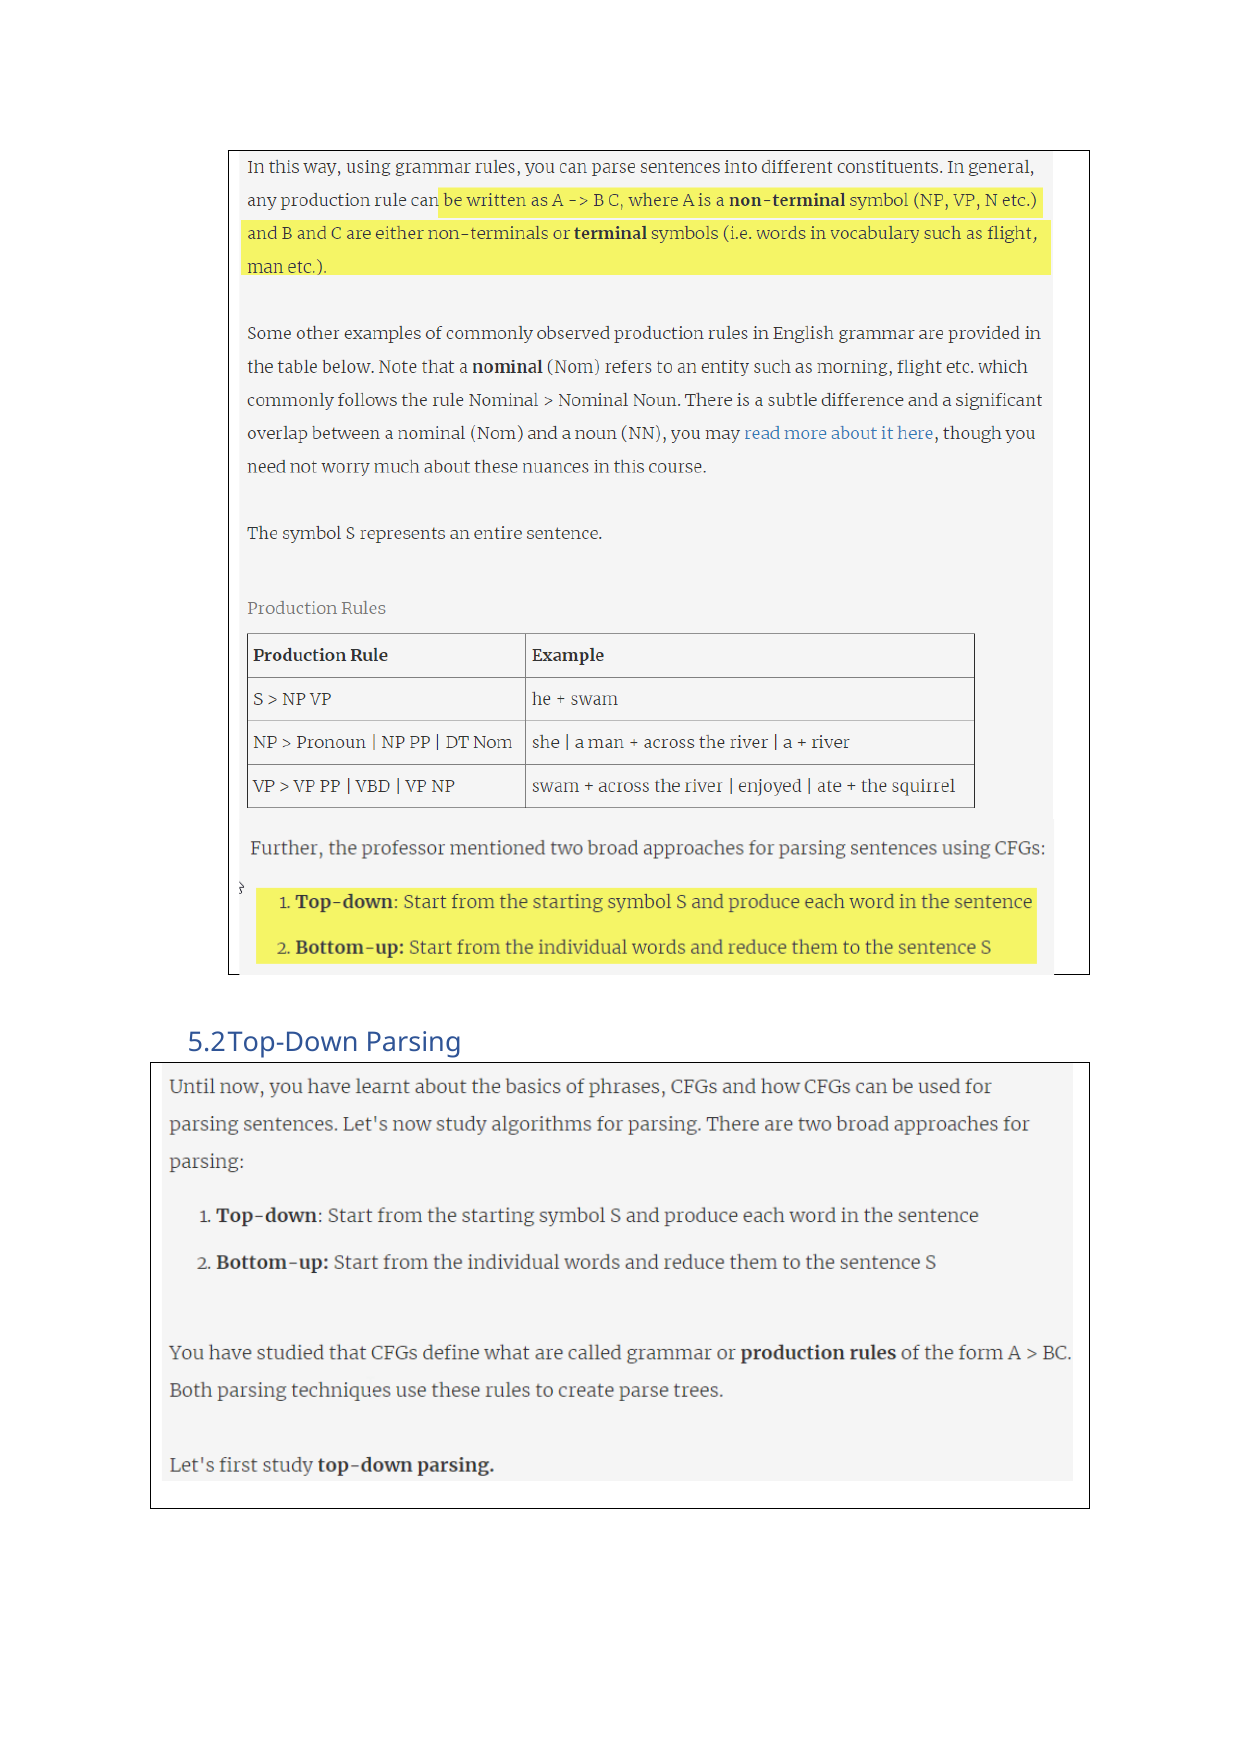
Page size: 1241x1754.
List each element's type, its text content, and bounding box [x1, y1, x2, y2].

subtitle Top-Down Parsing [187, 1022, 1090, 1059]
picture [239, 151, 1055, 975]
table_header [151, 1063, 1089, 1508]
picture [161, 1063, 1073, 1481]
table_cell [229, 151, 239, 974]
table_cell [1053, 151, 1089, 974]
